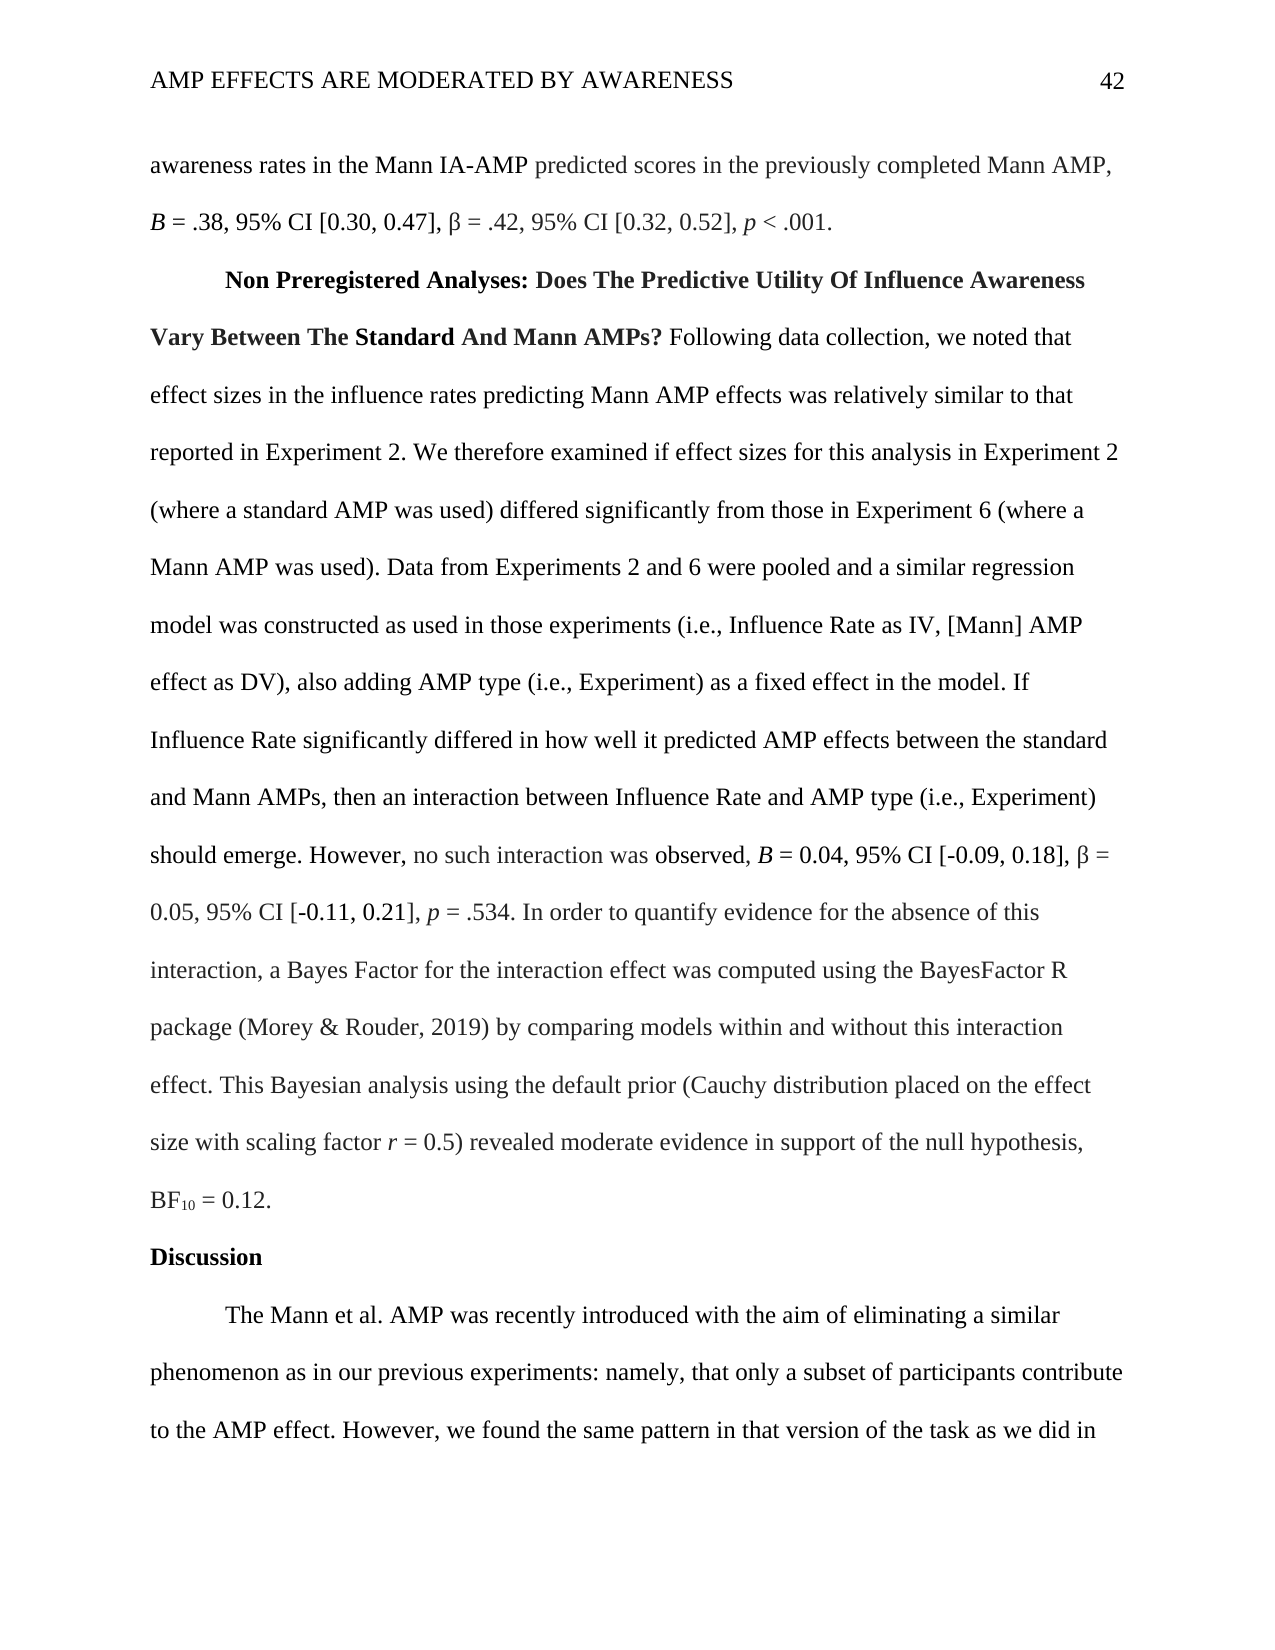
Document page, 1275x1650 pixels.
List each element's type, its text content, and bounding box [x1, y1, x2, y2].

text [150, 150, 1125, 236]
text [150, 1300, 1125, 1444]
text Non Preregistered Analyses: Does The Predictive Utility Of Influence Awareness Vary Between The Standard And Mann AMPs? Following data collection, we noted that effect sizes in the influence rates predicting Mann AMP effects was relatively similar to that reported in Experiment 2. We therefore examined if effect sizes for this analysis in Experiment 2 (where a standard AMP was used) differed significantly from those in Experiment 6 (where a Mann AMP was used). Data from Experiments 2 and 6 were pooled and a similar regression model was constructed as used in those experiments (i.e., Influence Rate as IV, [Mann] AMP effect as DV), also adding AMP type (i.e., Experiment) as a fixed effect in the model. If Influence Rate significantly differed in how well it predicted AMP effects between the standard and Mann AMPs, then an interaction between Influence Rate and AMP type (i.e., Experiment) should emerge. However, no such interaction was observed, B = 0.04, 95% CI [-0.09, 0.18], β = 0.05, 95% CI [-0.11, 0.21], p = .534. In order to quantify evidence for the absence of this interaction, a Bayes Factor for the interaction effect was computed using the BayesFactor R package (Morey & Rouder, 2019) by comparing models within and without this interaction effect. This Bayesian analysis using the default prior (Cauchy distribution placed on the effect size with scaling factor r = 0.5) revealed moderate evidence in support of the null hypothesis, BF10 = 0.12. [150, 265, 1125, 1214]
subtitle Discussion [150, 1242, 1125, 1271]
